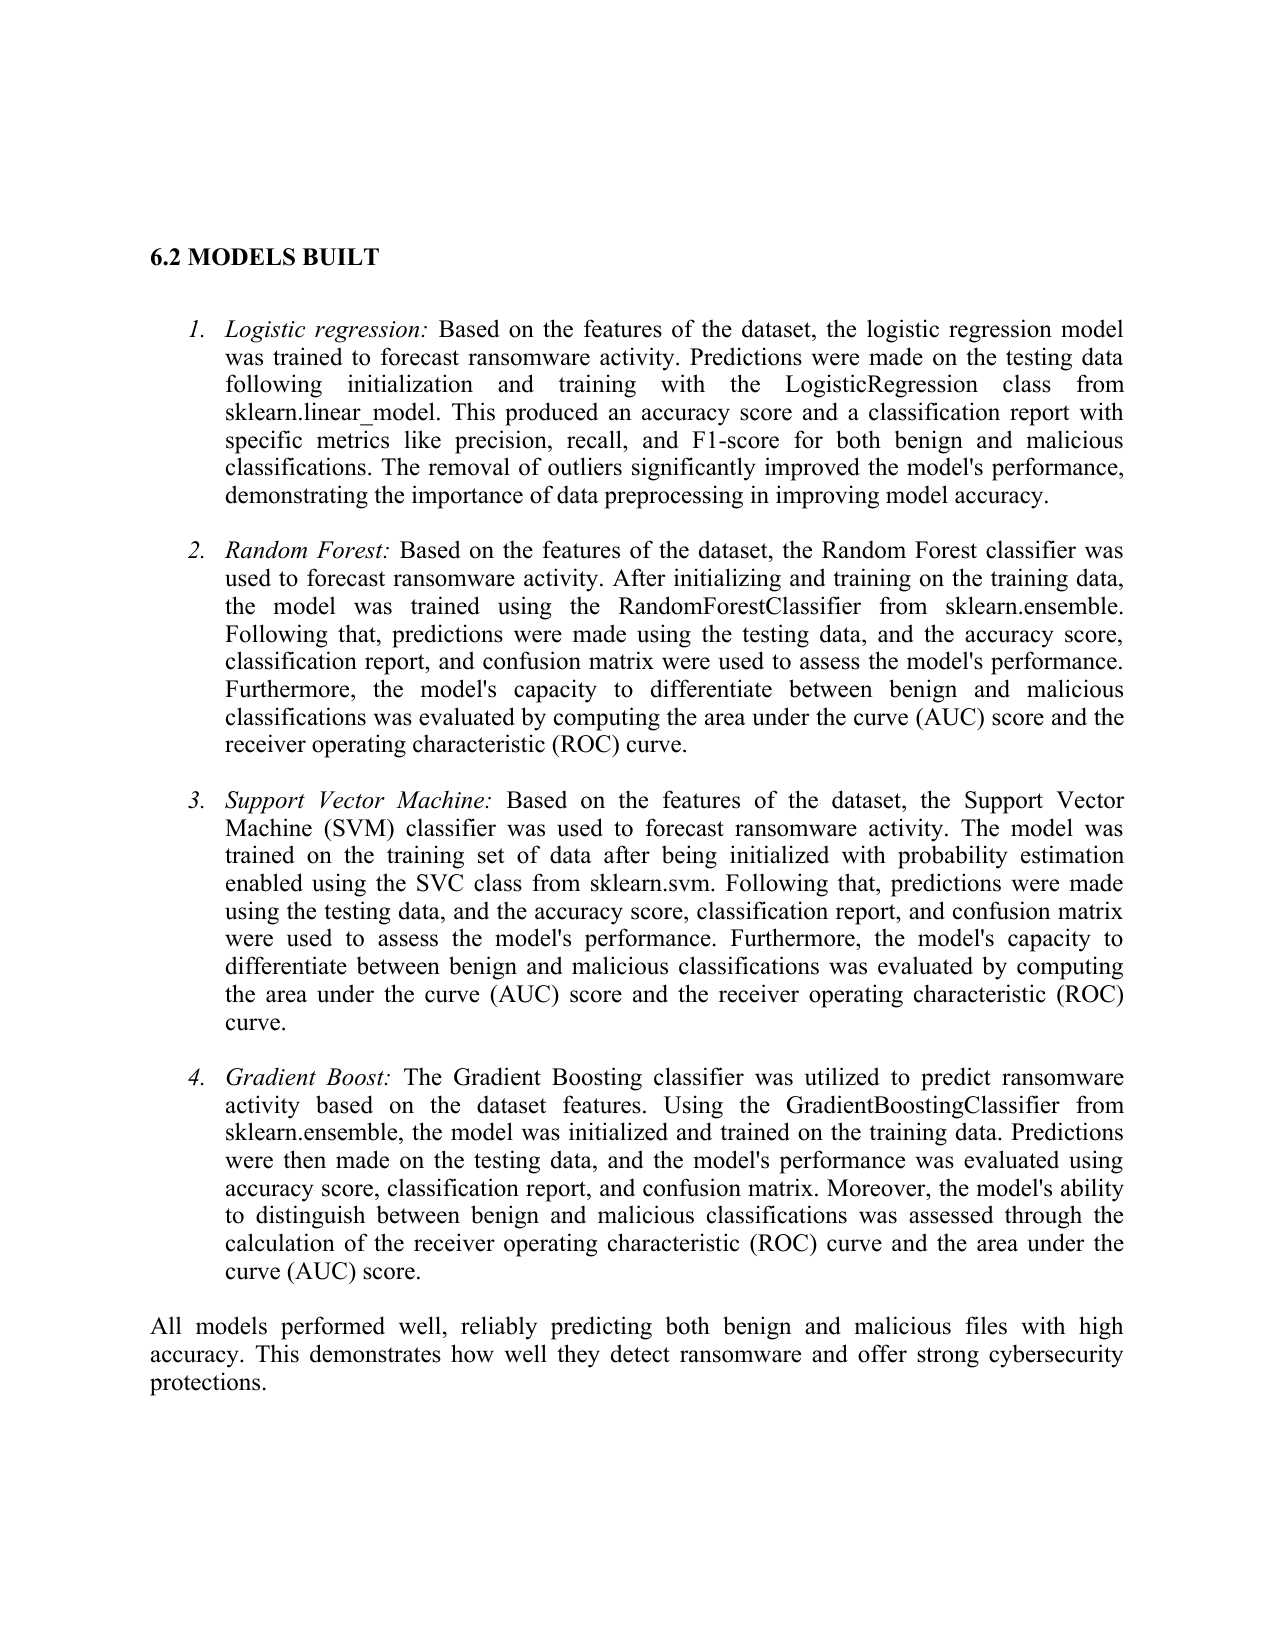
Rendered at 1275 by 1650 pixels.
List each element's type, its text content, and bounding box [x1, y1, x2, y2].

list Random Forest: Based on the features of the dataset, the Random Forest classifier was used to forecast ransomware activity. After initializing and training on the training data, the model was trained using the RandomForestClassifier from sklearn.ensemble. Following that, predictions were made using the testing data, and the accuracy score, classification report, and confusion matrix were used to assess the model's performance. Furthermore, the model's capacity to differentiate between benign and malicious classifications was evaluated by computing the area under the curve (AUC) score and the receiver operating characteristic (ROC) curve. [187, 537, 1125, 758]
list Support Vector Machine: Based on the features of the dataset, the Support Vector Machine (SVM) classifier was used to forecast ransomware activity. The model was trained on the training set of data after being initialized with probability estimation enabled using the SVC class from sklearn.svm. Following that, predictions were made using the testing data, and the accuracy score, classification report, and confusion matrix were used to assess the model's performance. Furthermore, the model's capacity to differentiate between benign and malicious classifications was evaluated by computing the area under the curve (AUC) score and the receiver operating characteristic (ROC) curve. [187, 786, 1125, 1035]
list Gradient Boost: The Gradient Boosting classifier was utilized to predict ransomware activity based on the dataset features. Using the GradientBoostingClassifier from sklearn.ensemble, the model was initialized and trained on the training data. Predictions were then made on the testing data, and the model's performance was evaluated using accuracy score, classification report, and confusion matrix. Moreover, the model's ability to distinguish between benign and malicious classifications was assessed through the calculation of the receiver operating characteristic (ROC) curve and the area under the curve (AUC) score. [187, 1063, 1125, 1285]
list Logistic regression: Based on the features of the dataset, the logistic regression model was trained to forecast ransomware activity. Predictions were made on the testing data following initialization and training with the LogisticRegression class from sklearn.linear_model. This produced an accuracy score and a classification report with specific metrics like precision, recall, and F1-score for both benign and malicious classifications. The removal of outliers significantly improved the model's performance, demonstrating the importance of data preprocessing in improving model accuracy. [187, 315, 1125, 509]
subtitle 6.2 MODELS BUILT [150, 243, 1125, 271]
text All models performed well, reliably predicting both benign and malicious files with high accuracy. This demonstrates how well they detect ransomware and offer strong cybersecurity protections. [150, 1312, 1125, 1396]
